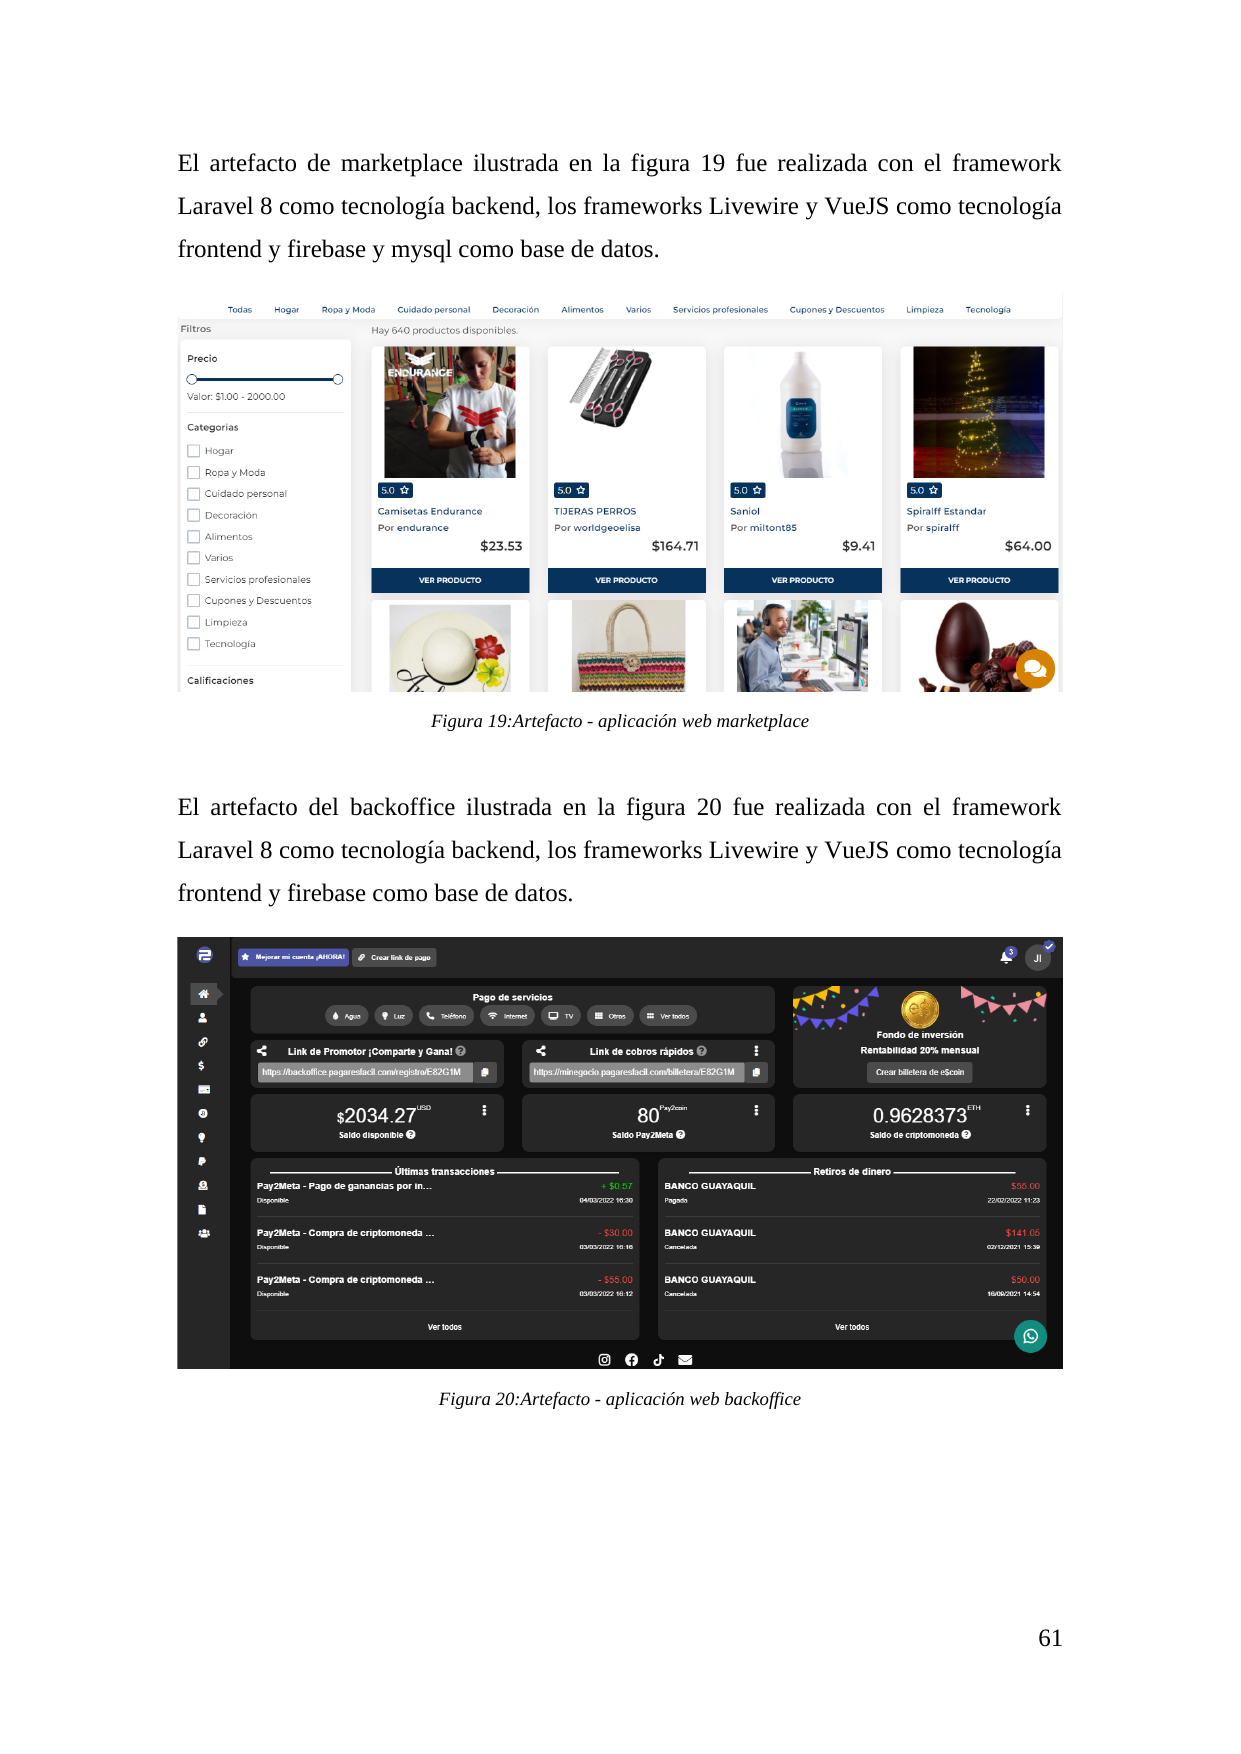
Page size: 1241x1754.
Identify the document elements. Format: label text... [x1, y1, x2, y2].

picture [177, 293, 1063, 692]
text El artefacto del backoffice ilustrada en la figura 20 fue realizada con el framework Laravel 8 como tecnología backend, los frameworks Livewire y VueJS como tecnología frontend y firebase como base de datos. [177, 792, 1063, 907]
text Figura 19:Artefacto - aplicación web marketplace [177, 710, 1063, 732]
text El artefacto de marketplace ilustrada en la figura 19 fue realizada con el framework Laravel 8 como tecnología backend, los frameworks Livewire y VueJS como tecnología frontend y firebase y mysql como base de datos. [177, 148, 1063, 263]
picture [177, 937, 1063, 1369]
text Figura 20:Artefacto - aplicación web backoffice [177, 1388, 1063, 1409]
